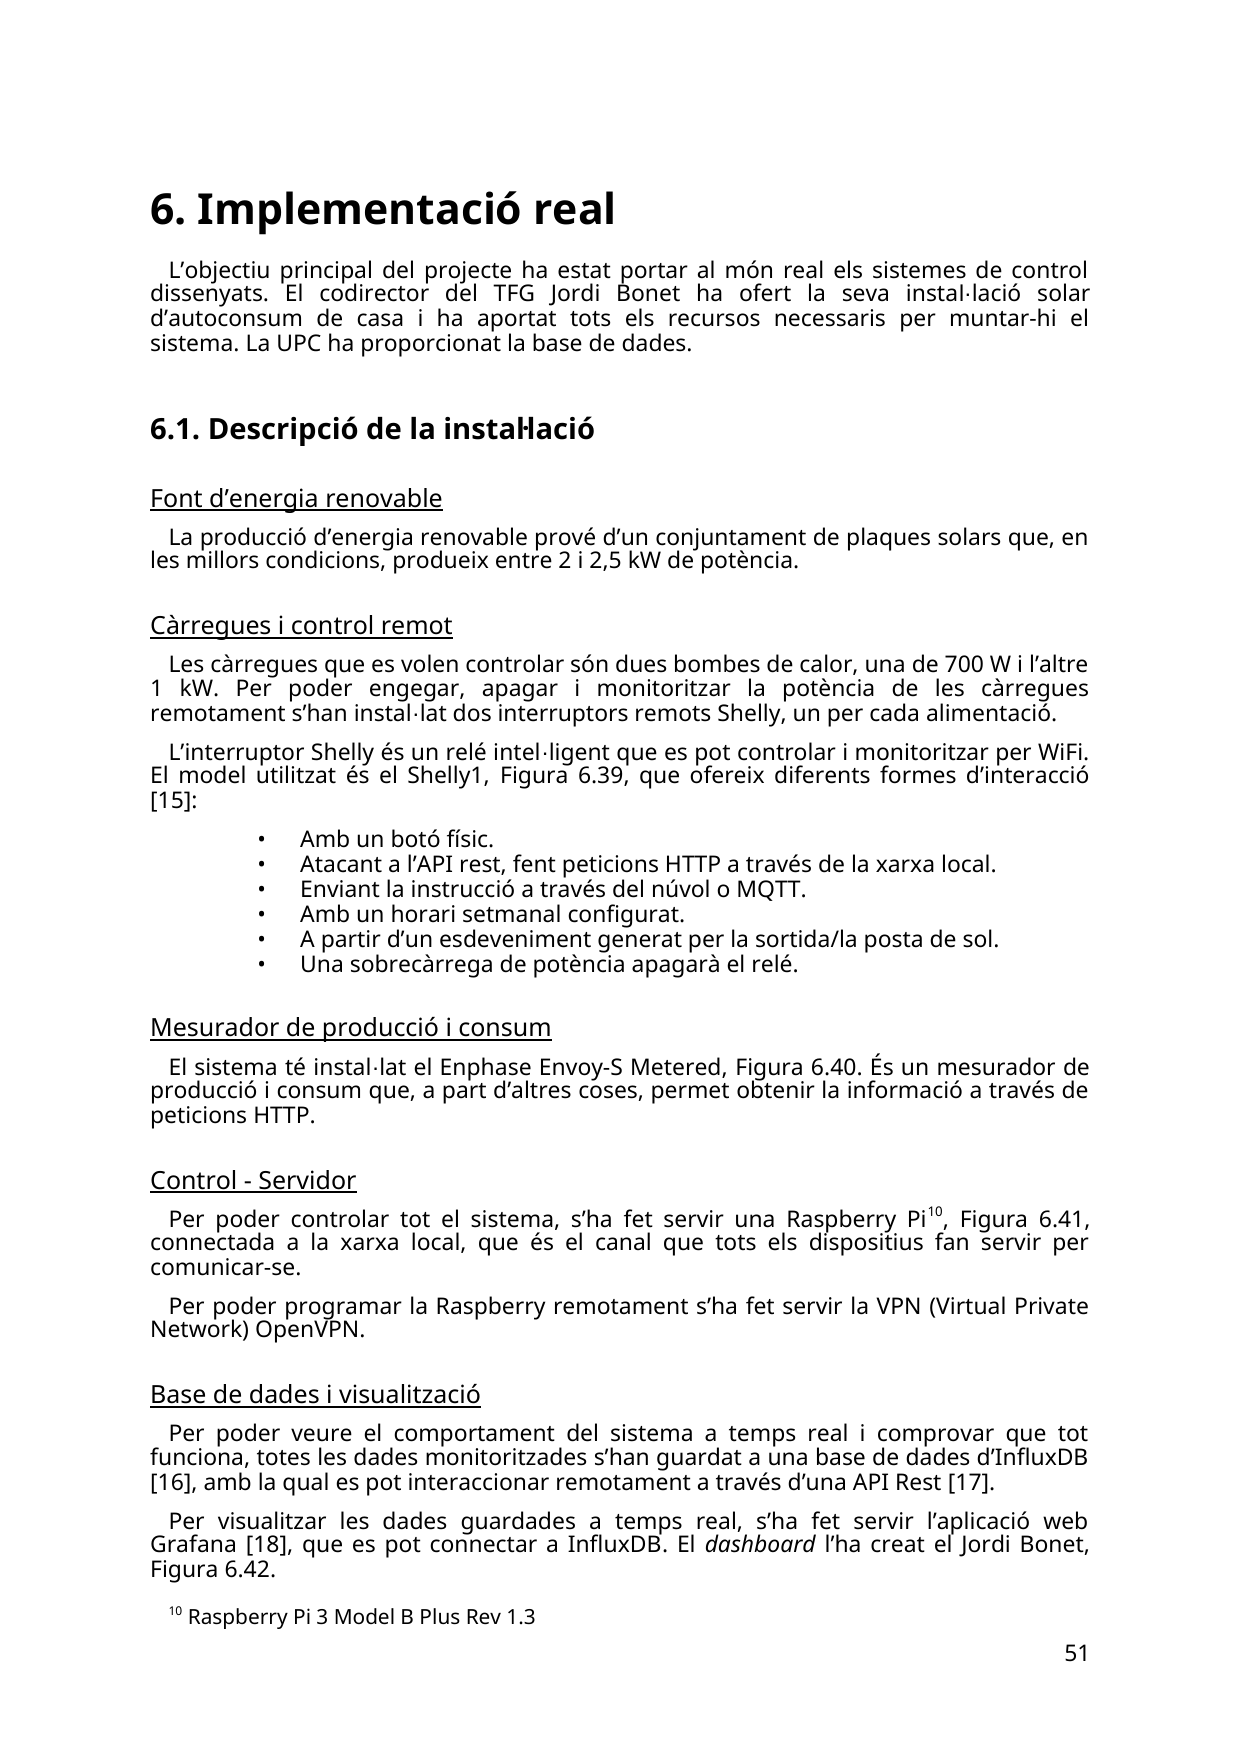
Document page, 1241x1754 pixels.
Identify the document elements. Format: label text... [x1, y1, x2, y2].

text Control - Servidor [150, 1167, 1090, 1194]
text Les càrregues que es volen controlar són dues bombes de calor, una de 700 W i l’altre 1 kW. Per poder engegar, apagar i monitoritzar la potència de les càrregues remotament s’han instal·lat dos interruptors remots Shelly, un per cada alimentació. [150, 653, 1090, 728]
subtitle Implementació real [150, 179, 1090, 237]
text Per poder programar la Raspberry remotament s’ha fet servir la VPN (Virtual Private Network) OpenVPN. [150, 1294, 1090, 1344]
text Base de dades i visualització [150, 1382, 1090, 1409]
text L’interruptor Shelly és un relé intel·ligent que es pot controlar i monitoritzar per WiFi. El model utilitzat és el Shelly1, Figura 6.1, que ofereix diferents formes d’interacció : [150, 740, 1090, 815]
list A partir d’un esdeveniment generat per la sortida/la posta de sol. [239, 928, 1090, 953]
list Una sobrecàrrega de potència apagarà el relé. [239, 953, 1090, 978]
subtitle Descripció de la instal·lació [150, 409, 1090, 448]
list Atacant a l’API rest, fent peticions HTTP a través de la xarxa local. [239, 853, 1090, 878]
text Font d’energia renovable [150, 486, 1090, 513]
text La producció d’energia renovable prové d’un conjuntament de plaques solars que, en les millors condicions, produeix entre 2 i 2,5 kW de potència. [150, 526, 1090, 576]
text Mesurador de producció i consum [150, 1015, 1090, 1042]
list Amb un botó físic. [239, 828, 1090, 853]
text Per visualitzar les dades guardades a temps real, s’ha fet servir l’aplicació web Grafana , que es pot connectar a InfluxDB. El dashboard l’ha creat el Jordi Bonet, Figura 6.4. [150, 1509, 1090, 1584]
list Amb un horari setmanal configurat. [239, 903, 1090, 928]
list Enviant la instrucció a través del núvol o MQTT. [239, 878, 1090, 903]
text Càrregues i control remot [150, 613, 1090, 640]
text Per poder veure el comportament del sistema a temps real i comprovar que tot funciona, totes les dades monitoritzades s’han guardat a una base de dades d’InfluxDB, amb la qual es pot interaccionar remotament a través d’una API Rest . [150, 1422, 1090, 1497]
text L’objectiu principal del projecte ha estat portar al món real els sistemes de control dissenyats. El codirector del TFG Jordi Bonet ha ofert la seva instal·lació solar d’autoconsum de casa i ha aportat tots els recursos necessaris per muntar-hi el sistema. La UPC ha proporcionat la base de dades. [150, 259, 1090, 359]
